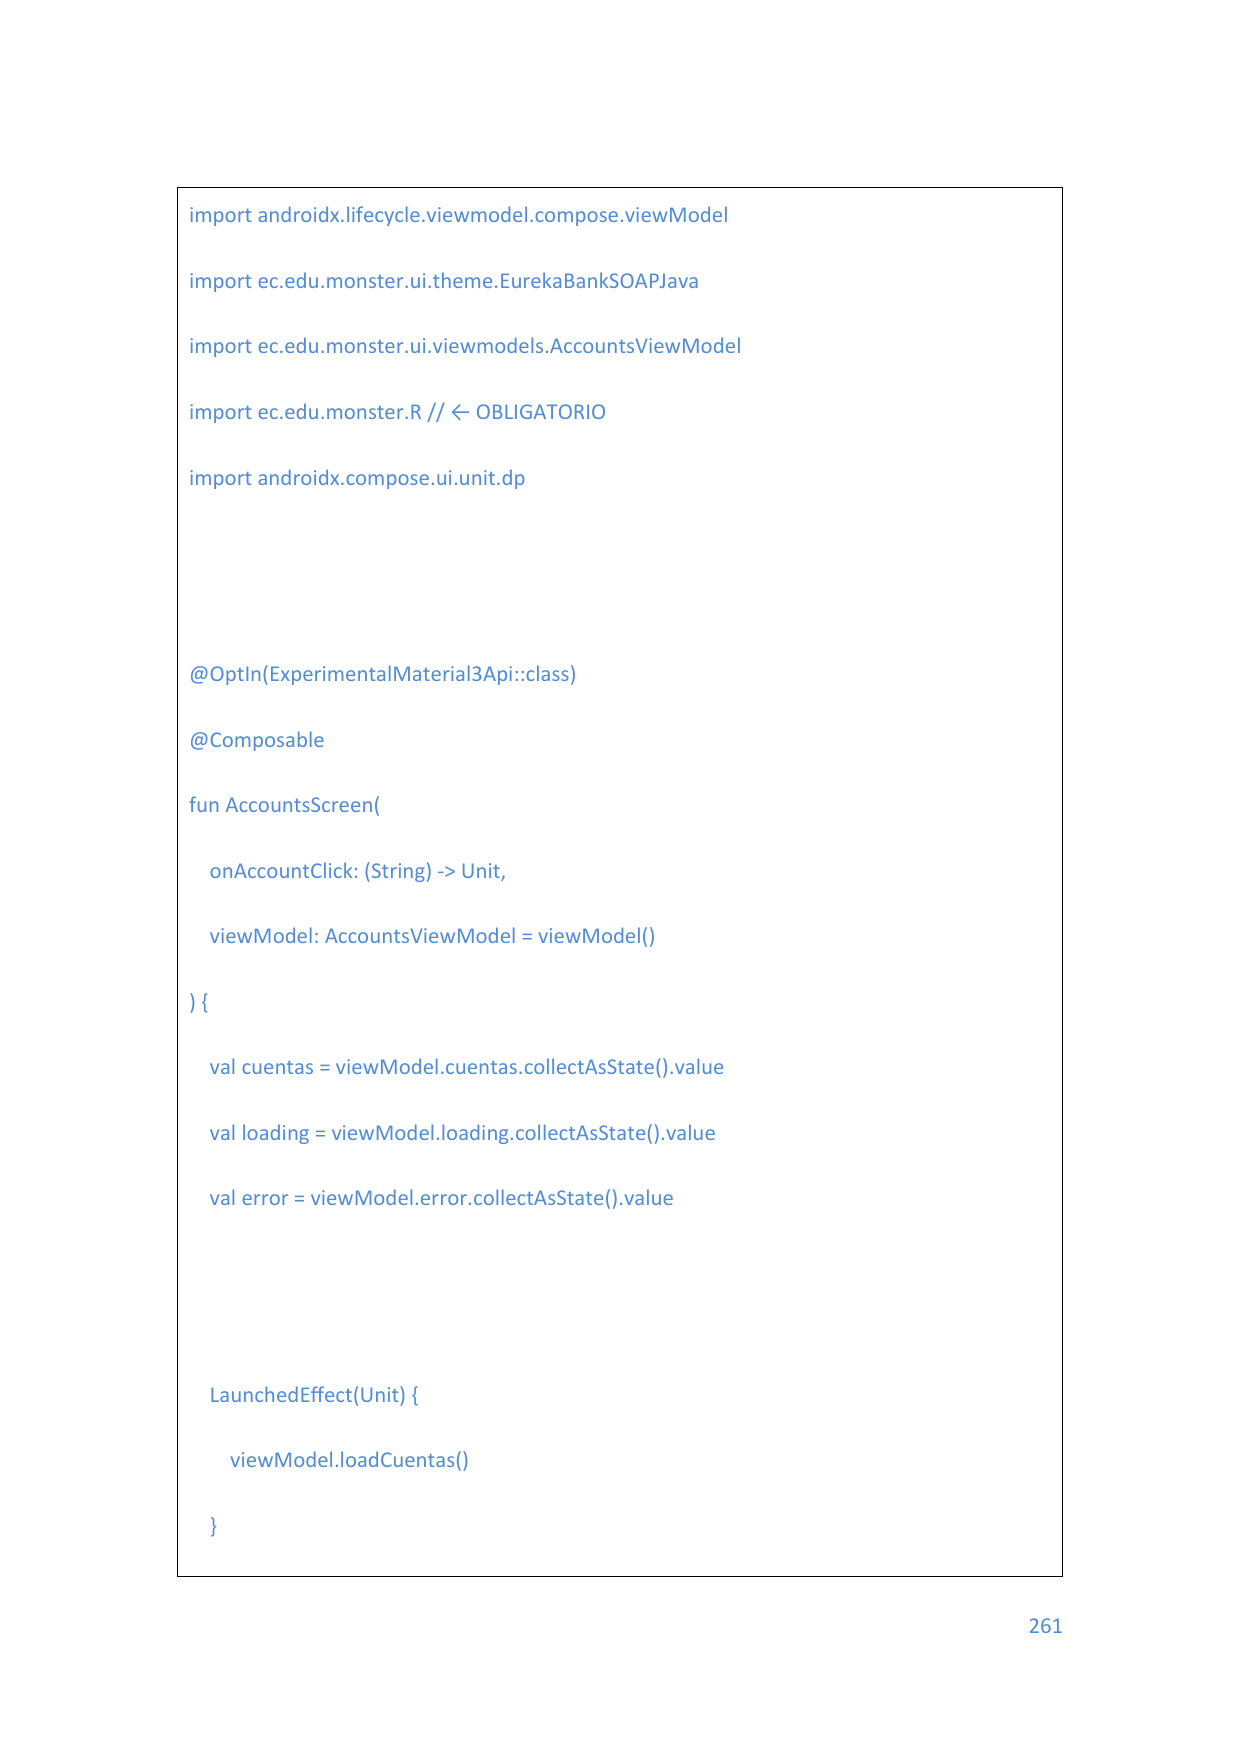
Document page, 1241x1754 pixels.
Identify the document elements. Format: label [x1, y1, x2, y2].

table_header [178, 188, 1062, 1576]
